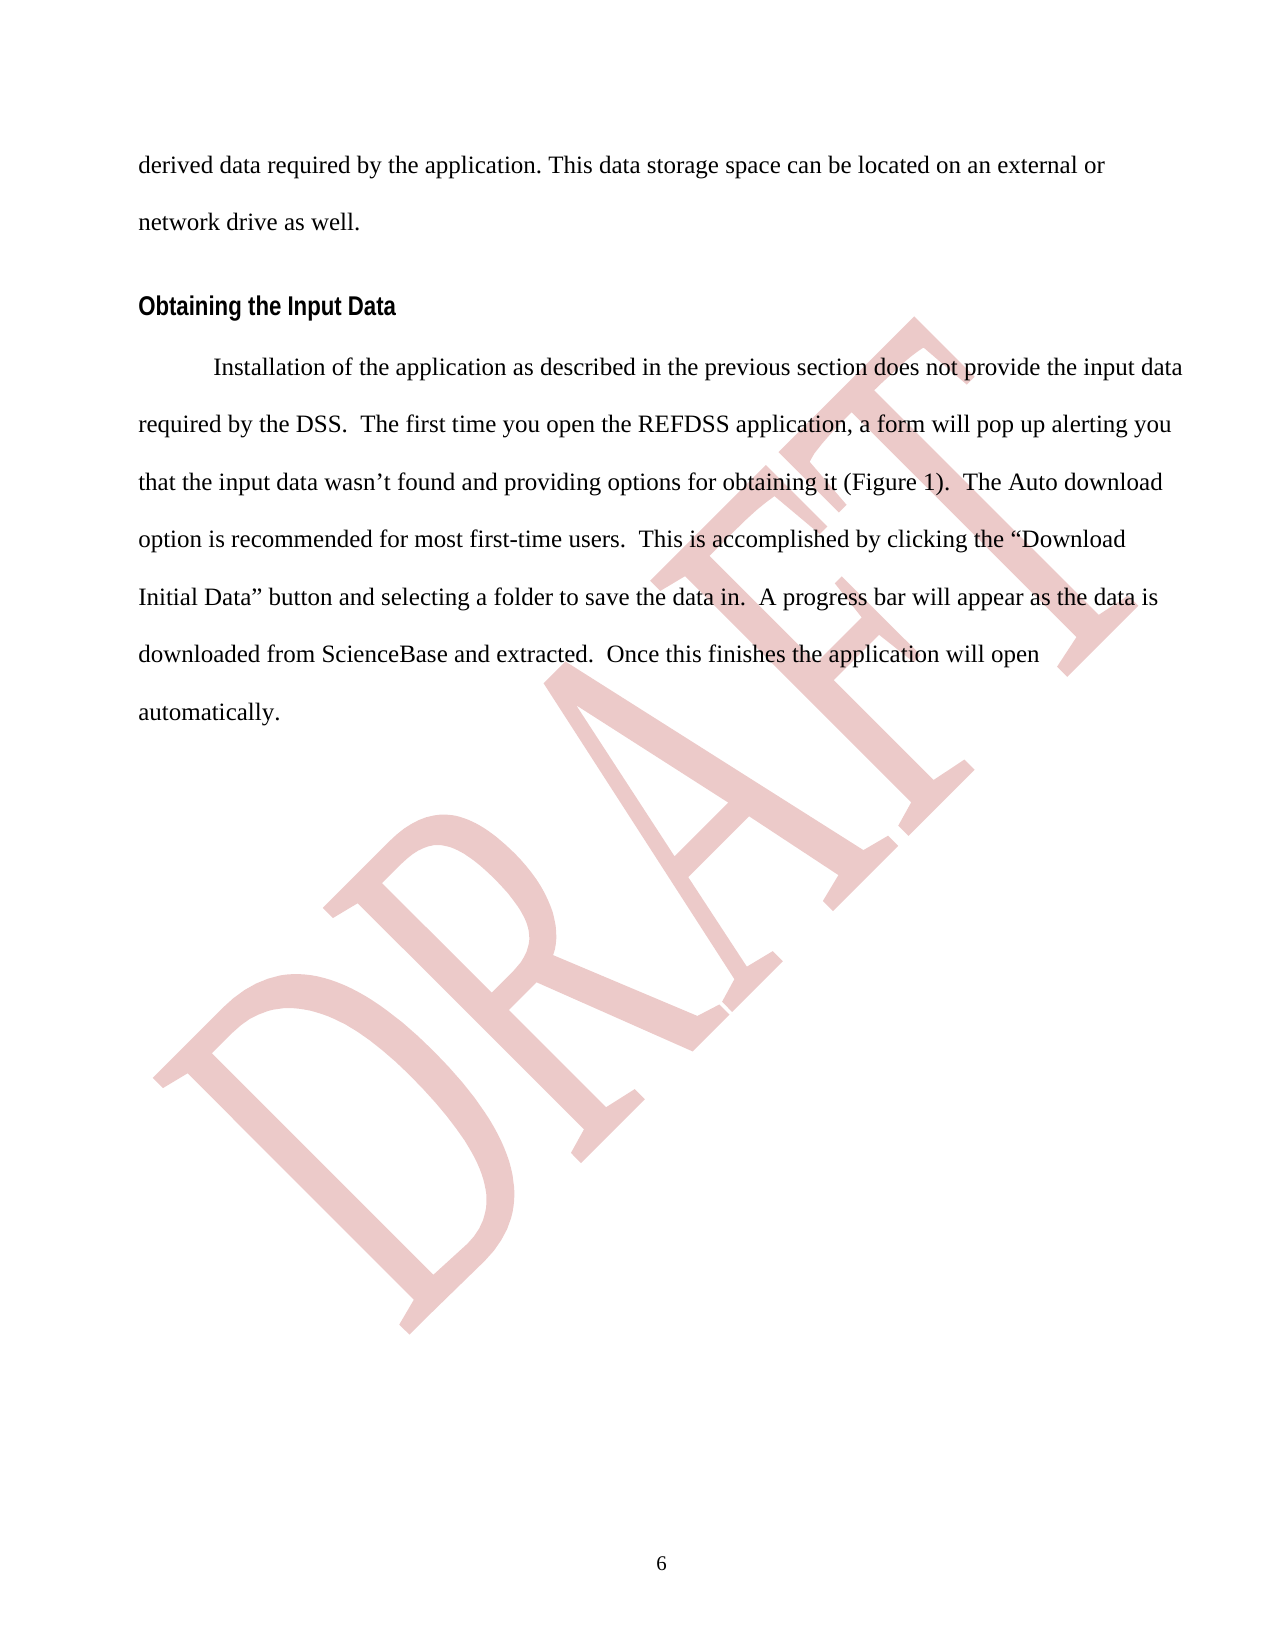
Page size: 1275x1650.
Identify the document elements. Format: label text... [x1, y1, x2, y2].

subtitle Obtaining the Input Data [138, 290, 1185, 321]
text Installation of the application as described in the previous section does not provide the input data required by the DSS. The first time you open the REFDSS application, a form will pop up alerting you that the input data wasn’t found and providing options for obtaining it (Figure 1). The Auto download option is recommended for most first-time users. This is accomplished by clicking the “Download Initial Data” button and selecting a folder to save the data in. A progress bar will appear as the data is downloaded from ScienceBase and extracted. Once this finishes the application will open automatically. [138, 352, 1185, 726]
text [138, 150, 1185, 236]
